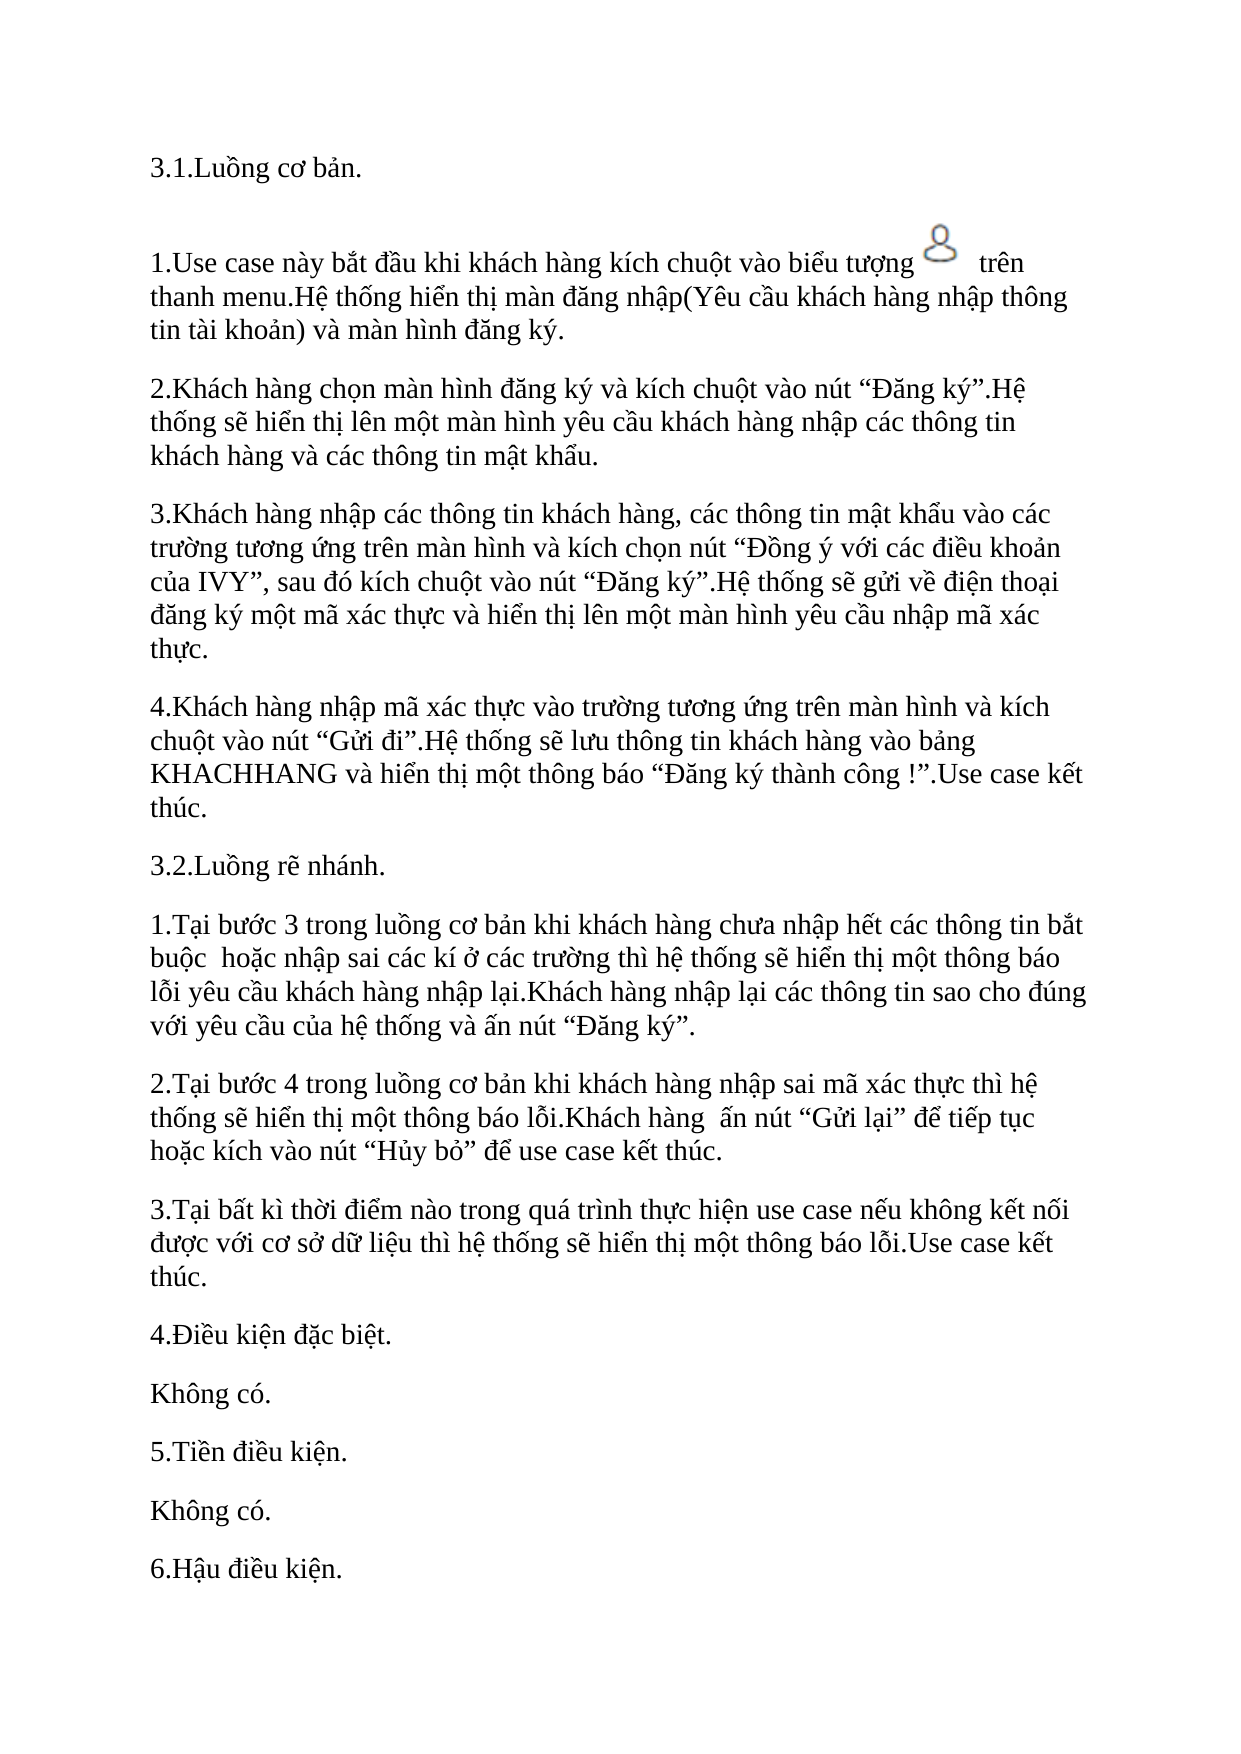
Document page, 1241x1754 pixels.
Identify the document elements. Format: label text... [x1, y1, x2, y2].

picture [914, 208, 965, 273]
text 2.Tại bước 4 trong luồng cơ bản khi khách hàng nhập sai mã xác thực thì hệ thống sẽ hiển thị một thông báo lỗi.Khách hàng ấn nút “Gửi lại” để tiếp tục hoặc kích vào nút “Hủy bỏ” để use case kết thúc. [150, 1066, 1090, 1167]
text Không có. [150, 1376, 1090, 1409]
text 5.Tiền điều kiện. [150, 1434, 1090, 1468]
text 3.1.Luồng cơ bản. [150, 150, 1090, 183]
text 6.Hậu điều kiện. [150, 1552, 1090, 1585]
text 3.Khách hàng nhập các thông tin khách hàng, các thông tin mật khẩu vào các trường tương ứng trên màn hình và kích chọn nút “Đồng ý với các điều khoản của IVY”, sau đó kích chuột vào nút “Đăng ký”.Hệ thống sẽ gửi về điện thoại đăng ký một mã xác thực và hiển thị lên một màn hình yêu cầu nhập mã xác thực. [150, 497, 1090, 664]
text 3.Tại bất kì thời điểm nào trong quá trình thực hiện use case nếu không kết nối được với cơ sở dữ liệu thì hệ thống sẽ hiển thị một thông báo lỗi.Use case kết thúc. [150, 1192, 1090, 1292]
text 1.Use case này bắt đầu khi khách hàng kích chuột vào biểu tượng trên thanh menu.Hệ thống hiển thị màn đăng nhập(Yêu cầu khách hàng nhập thông tin tài khoản) và màn hình đăng ký. [150, 208, 1090, 346]
text 4.Khách hàng nhập mã xác thực vào trường tương ứng trên màn hình và kích chuột vào nút “Gửi đi”.Hệ thống sẽ lưu thông tin khách hàng vào bảng KHACHHANG và hiển thị một thông báo “Đăng ký thành công !”.Use case kết thúc. [150, 689, 1090, 823]
text 3.2.Luồng rẽ nhánh. [150, 848, 1090, 882]
text 4.Điều kiện đặc biệt. [150, 1317, 1090, 1351]
text Không có. [150, 1493, 1090, 1527]
text 1.Tại bước 3 trong luồng cơ bản khi khách hàng chưa nhập hết các thông tin bắt buộc hoặc nhập sai các kí ở các trường thì hệ thống sẽ hiển thị một thông báo lỗi yêu cầu khách hàng nhập lại.Khách hàng nhập lại các thông tin sao cho đúng với yêu cầu của hệ thống và ấn nút “Đăng ký”. [150, 907, 1090, 1041]
text 2.Khách hàng chọn màn hình đăng ký và kích chuột vào nút “Đăng ký”.Hệ thống sẽ hiển thị lên một màn hình yêu cầu khách hàng nhập các thông tin khách hàng và các thông tin mật khẩu. [150, 371, 1090, 472]
